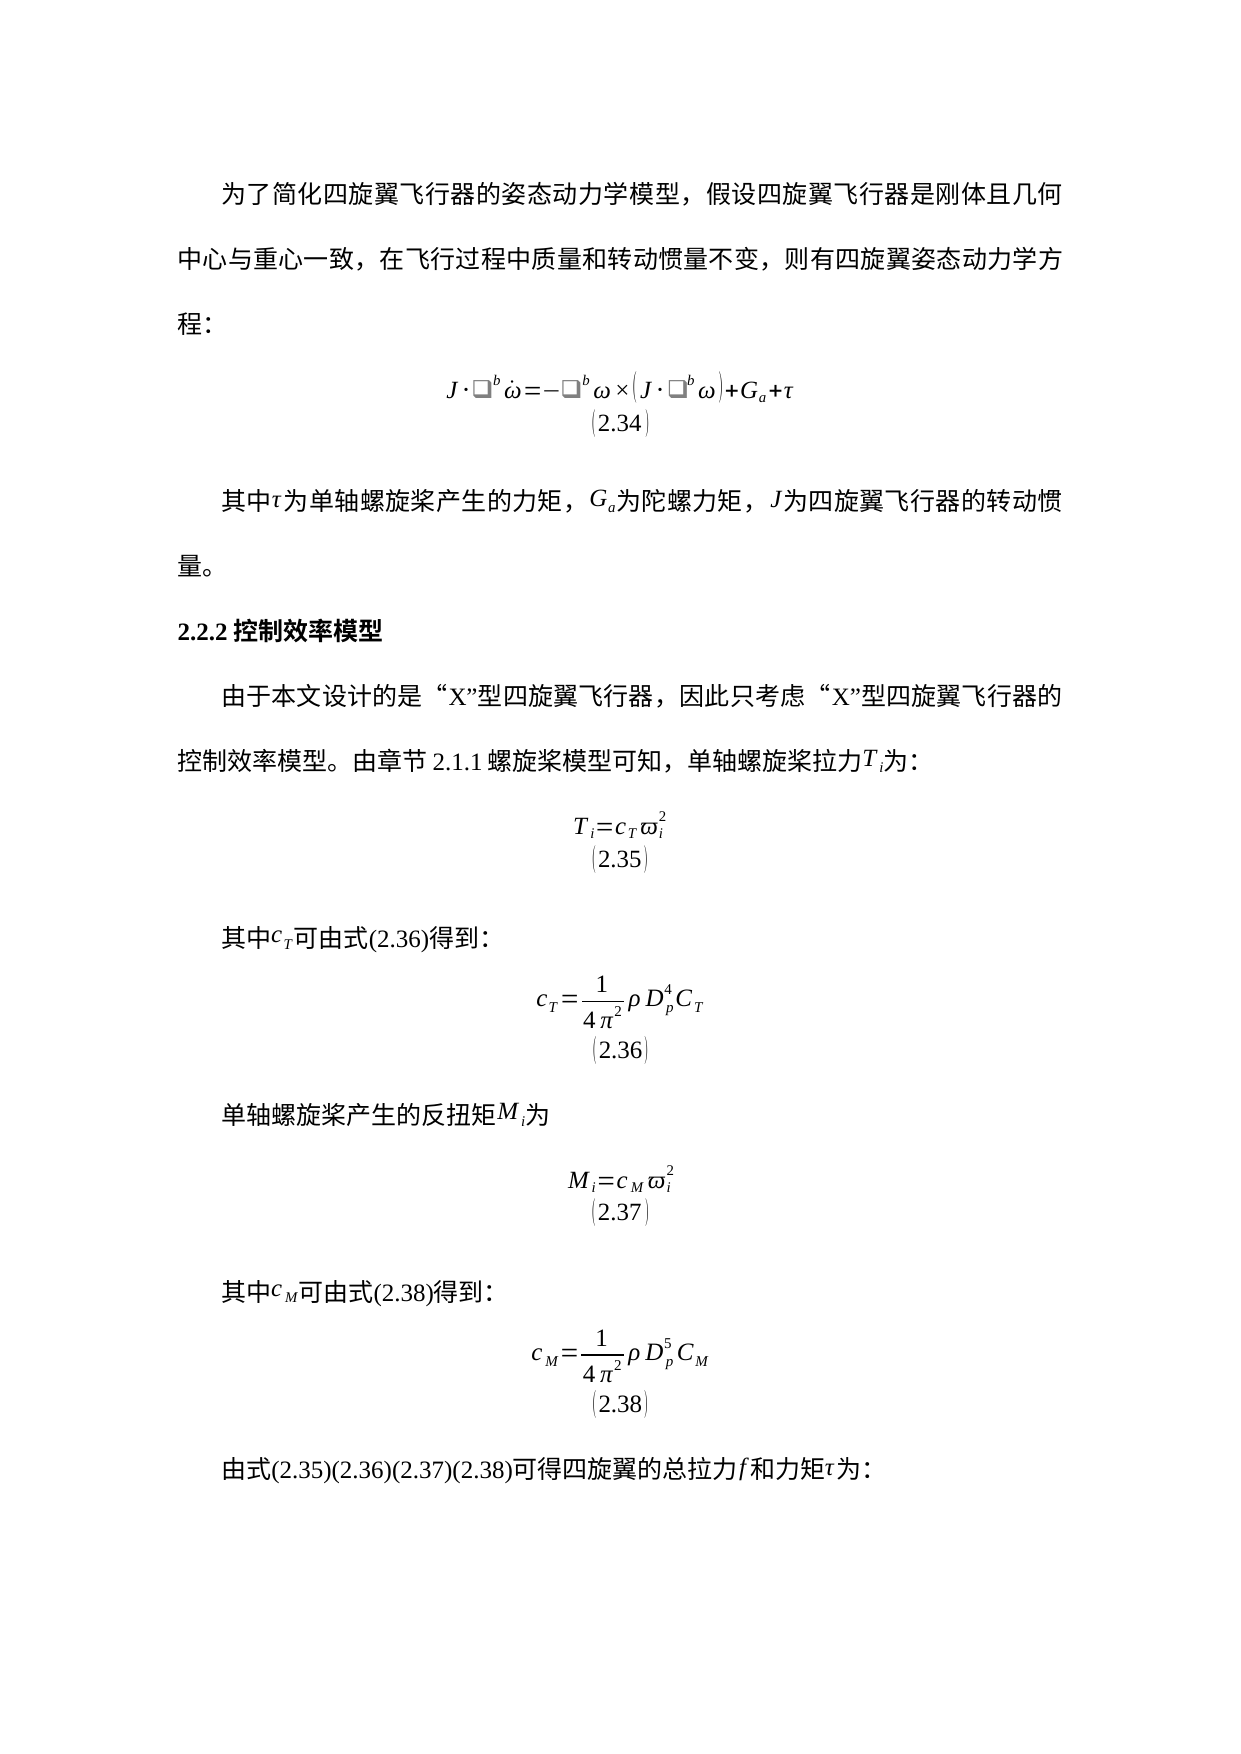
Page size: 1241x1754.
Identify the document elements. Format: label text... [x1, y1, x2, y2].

text 为了简化四旋翼飞行器的姿态动力学模型，假设四旋翼飞行器是刚体且几何中心与重心一致，在飞行过程中质量和转动惯量不变，则有四旋翼姿态动力学方程： [177, 161, 1063, 356]
text 由式(2.35)(2.36)(2.37)(2.38)可得四旋翼的总拉力和力矩为： [177, 1435, 1063, 1500]
text 其中为单轴螺旋桨产生的力矩，为陀螺力矩，为四旋翼飞行器的转动惯量。 [177, 467, 1063, 597]
text 其中可由式(2.36)得到： [177, 904, 1063, 969]
text 2.2.2 控制效率模型 [177, 597, 1063, 662]
text 由于本文设计的是“X”型四旋翼飞行器，因此只考虑“X”型四旋翼飞行器的控制效率模型。由章节2.1.1螺旋桨模型可知，单轴螺旋桨拉力为： [177, 662, 1063, 792]
text 其中可由式(2.38)得到： [177, 1258, 1063, 1323]
text 单轴螺旋桨产生的反扭矩为 [177, 1081, 1063, 1146]
